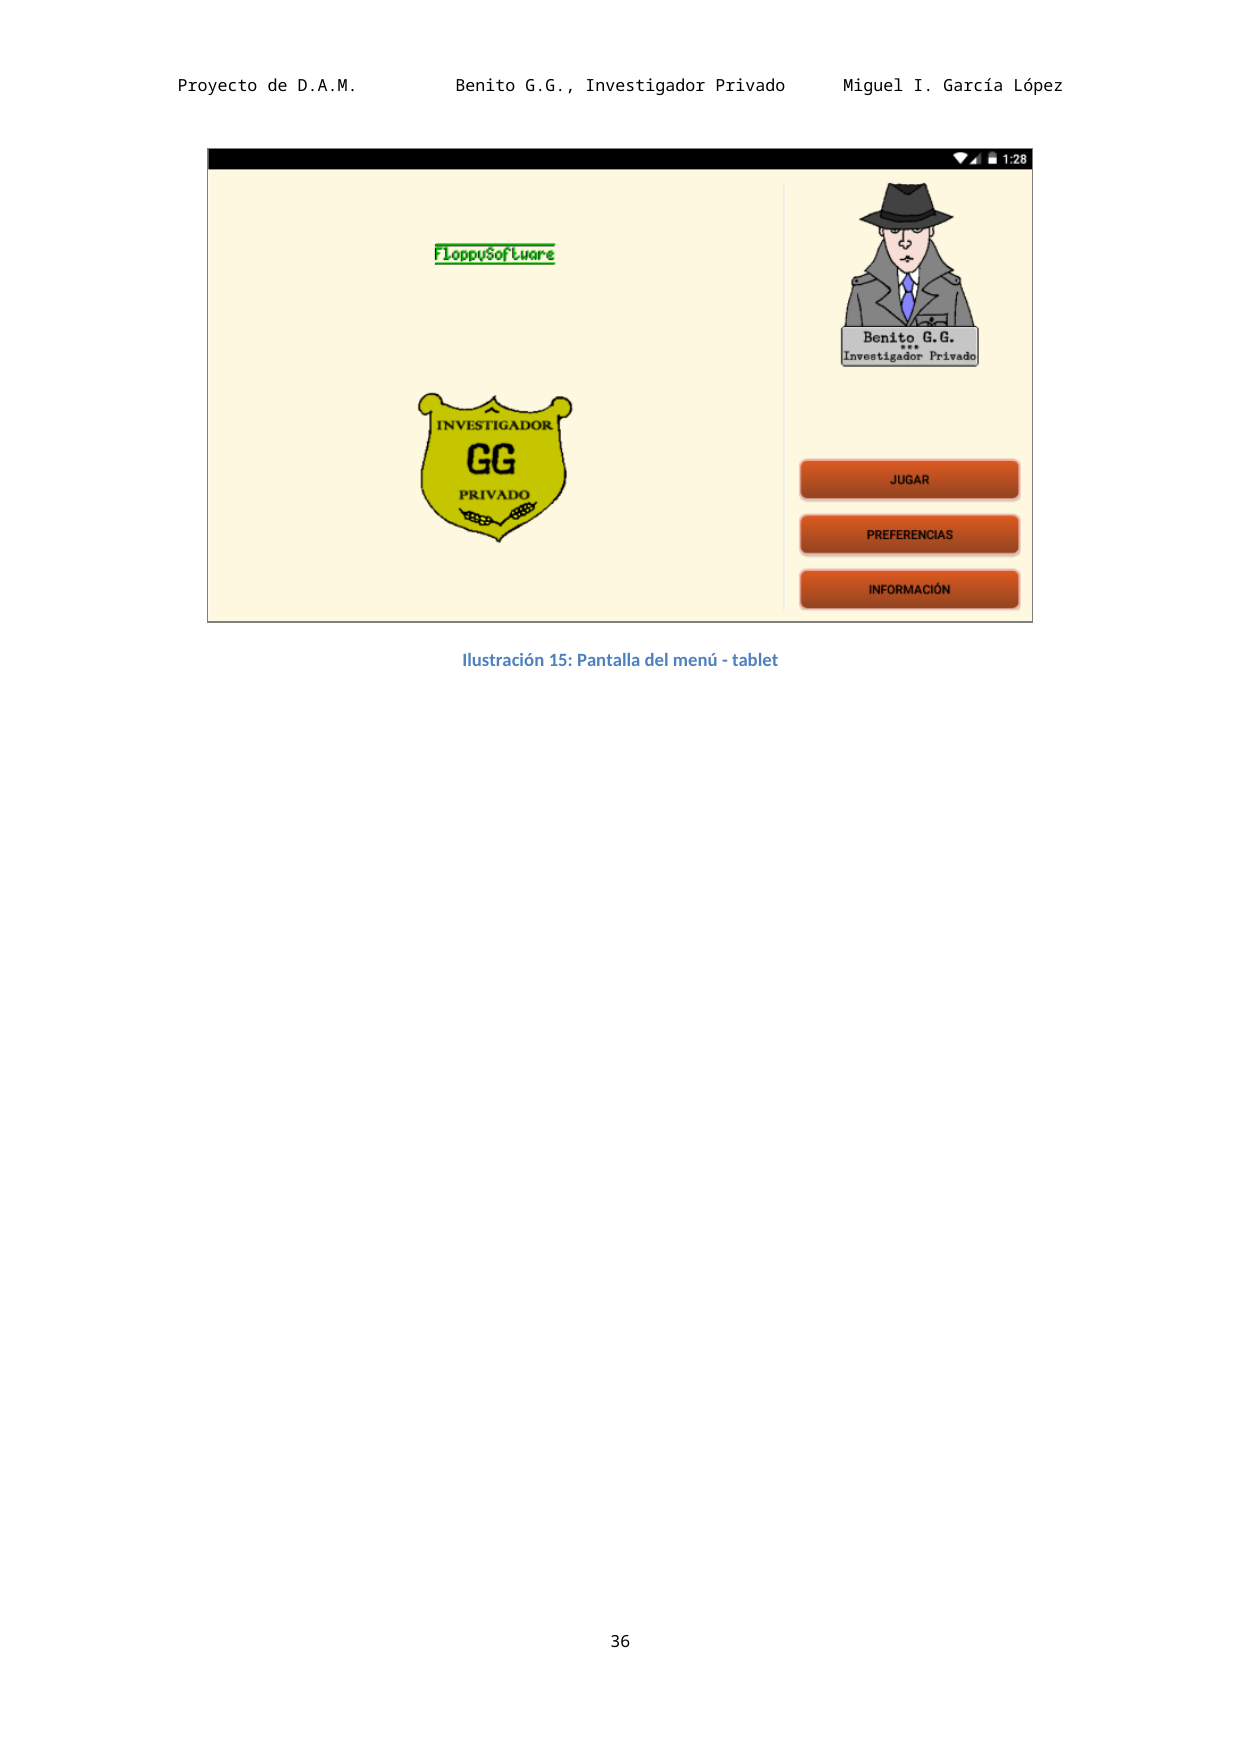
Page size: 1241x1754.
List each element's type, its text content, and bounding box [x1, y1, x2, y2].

picture [208, 149, 1032, 621]
